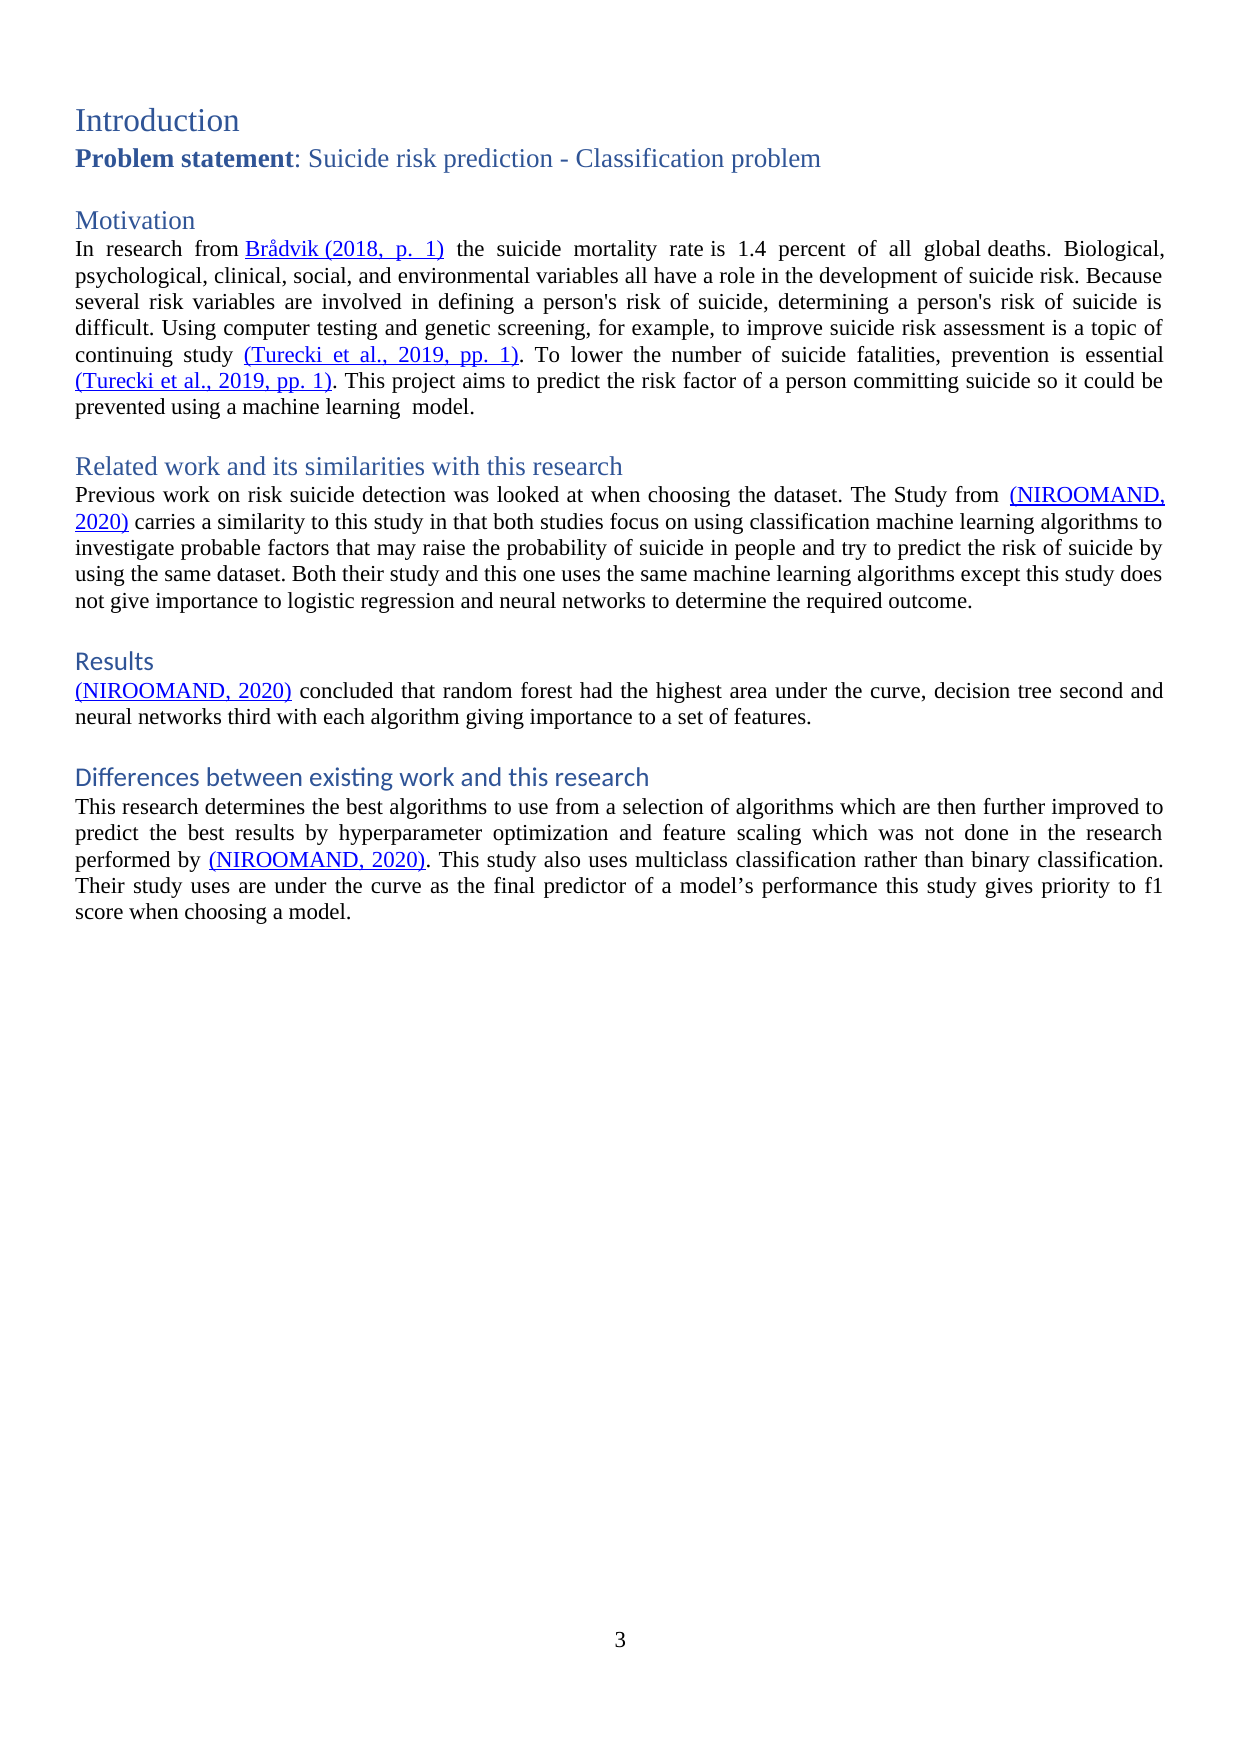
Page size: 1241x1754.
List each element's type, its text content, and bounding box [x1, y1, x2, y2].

subtitle Results [75, 644, 1165, 677]
text (NIROOMAND, 2020) concluded that random forest had the highest area under the curve, decision tree second and neural networks third with each algorithm giving importance to a set of features. [75, 677, 1165, 729]
subtitle Motivation [75, 204, 1165, 235]
text This research determines the best algorithms to use from a selection of algorithms which are then further improved to predict the best results by hyperparameter optimization and feature scaling which was not done in the research performed by (NIROOMAND, 2020). This study also uses multiclass classification rather than binary classification. Their study uses are under the curve as the final predictor of a model’s performance this study gives priority to f1 score when choosing a model. [75, 793, 1165, 925]
subtitle Introduction [75, 100, 1165, 138]
subtitle Differences between existing work and this research [75, 760, 1165, 793]
text Previous work on risk suicide detection was looked at when choosing the dataset. The Study from (NIROOMAND, 2020) carries a similarity to this study in that both studies focus on using classification machine learning algorithms to investigate probable factors that may raise the probability of suicide in people and try to predict the risk of suicide by using the same dataset. Both their study and this one uses the same machine learning algorithms except this study does not give importance to logistic regression and neural networks to determine the required outcome. [75, 481, 1165, 613]
subtitle Problem statement: Suicide risk prediction - Classification problem [75, 142, 1165, 174]
text In research from Brådvik (2018, p. 1) the suicide mortality rate is 1.4 percent of all global deaths. Biological, psychological, clinical, social, and environmental variables all have a role in the development of suicide risk. Because several risk variables are involved in defining a person's risk of suicide, determining a person's risk of suicide is difficult. Using computer testing and genetic screening, for example, to improve suicide risk assessment is a topic of continuing study (Turecki et al., 2019, pp. 1). To lower the number of suicide fatalities, prevention is essential (Turecki et al., 2019, pp. 1). This project aims to predict the risk factor of a person committing suicide so it could be prevented using a machine learning model. [75, 235, 1165, 420]
subtitle Related work and its similarities with this research [75, 450, 1165, 481]
